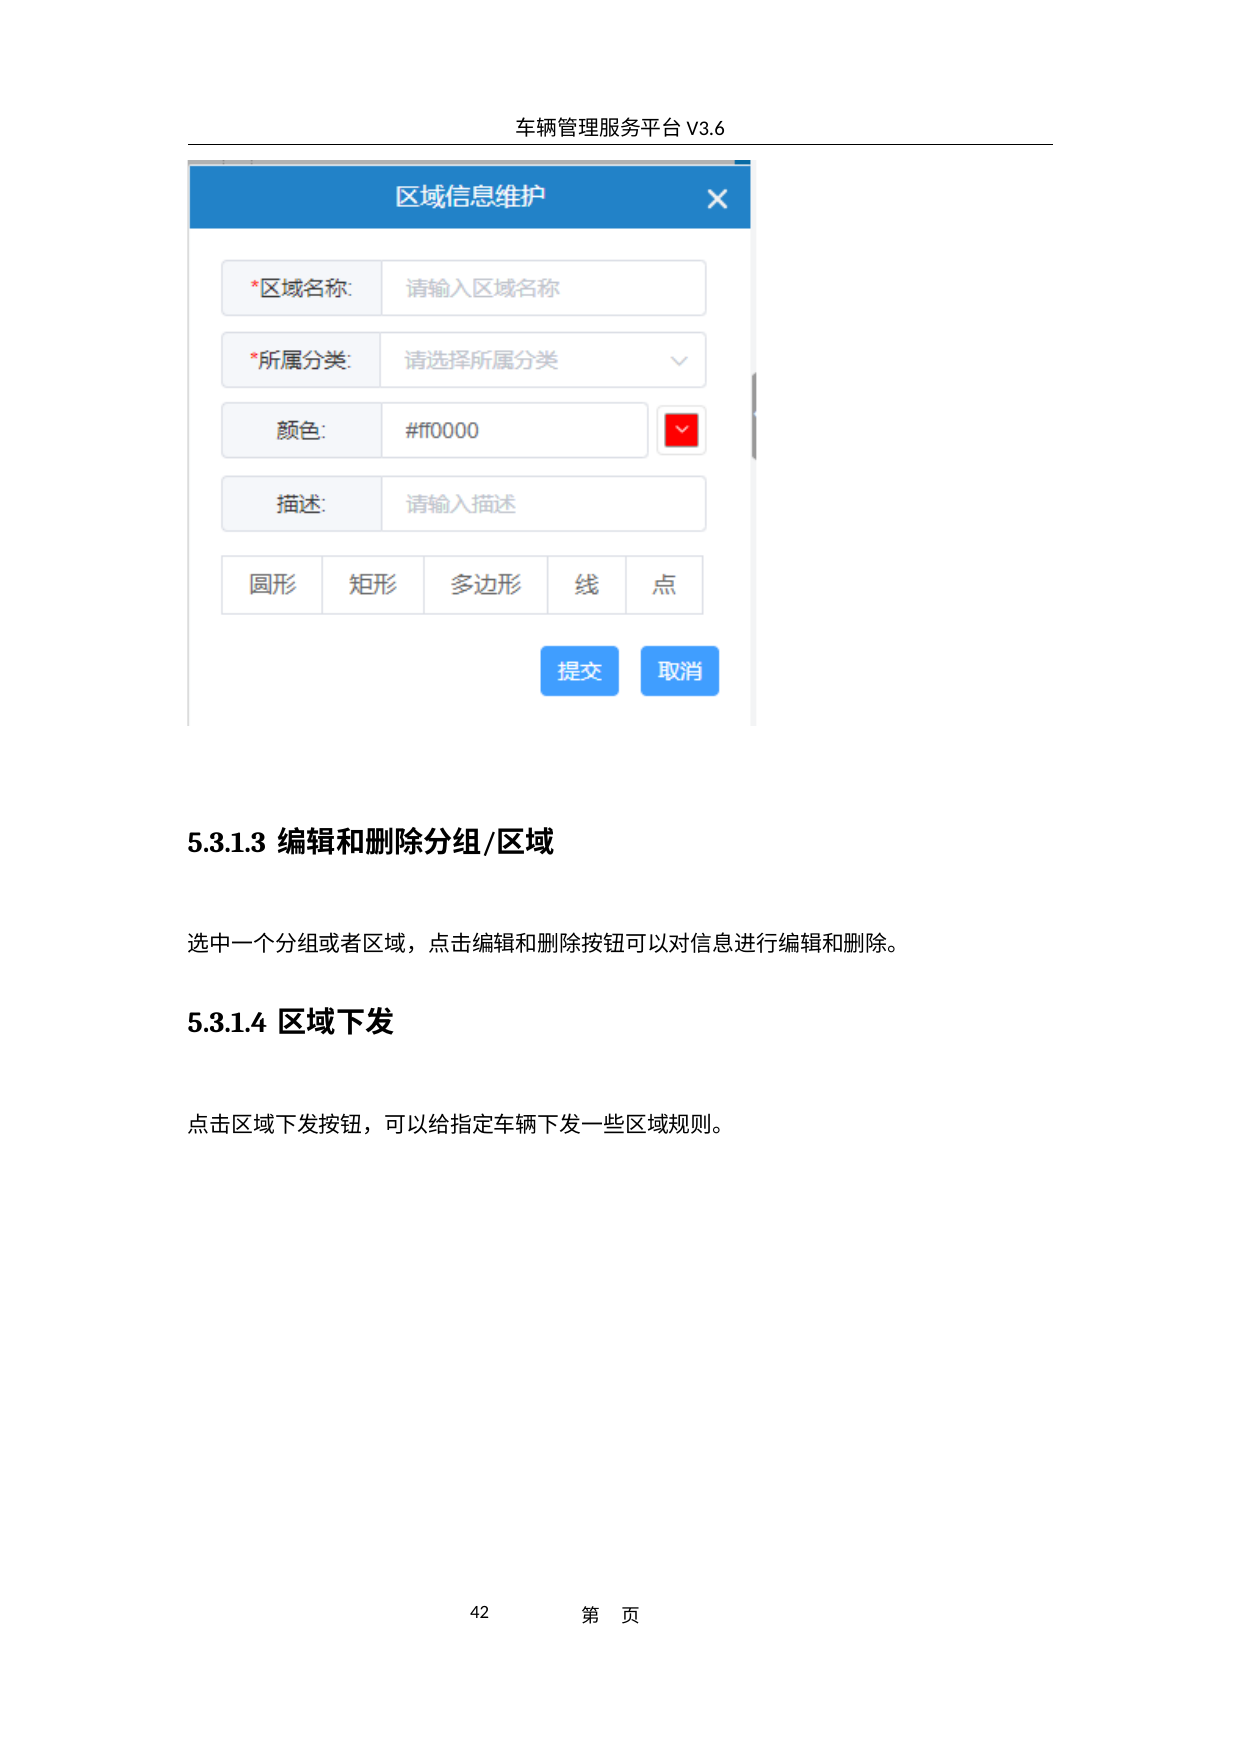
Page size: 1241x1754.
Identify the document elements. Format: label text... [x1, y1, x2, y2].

picture [187, 160, 757, 726]
subtitle 区域下发 [187, 987, 1053, 1052]
text 选中一个分组或者区域，点击编辑和删除按钮可以对信息进行编辑和删除。 [187, 926, 1053, 958]
subtitle 编辑和删除分组/区域 [187, 807, 1053, 872]
text 点击区域下发按钮，可以给指定车辆下发一些区域规则。 [187, 1106, 1053, 1139]
